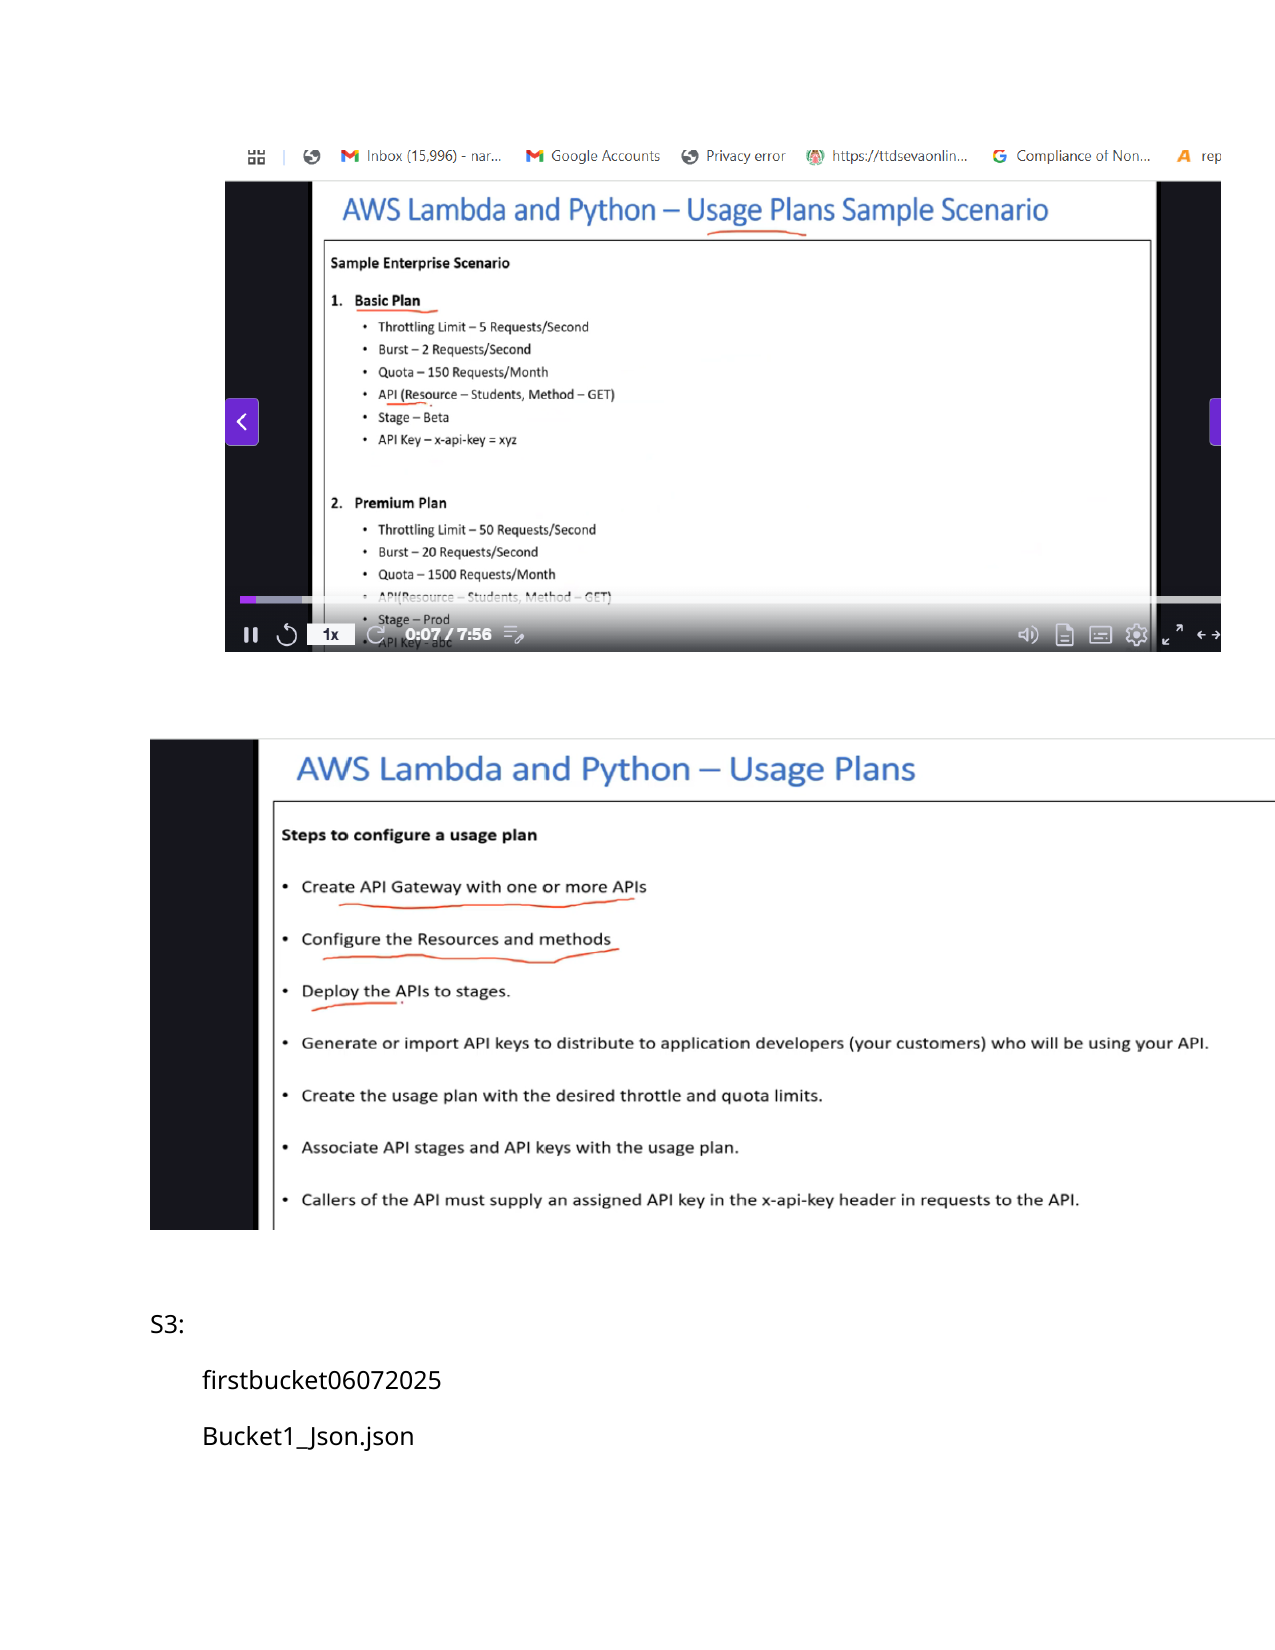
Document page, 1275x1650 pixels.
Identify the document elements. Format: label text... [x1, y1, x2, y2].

picture [225, 150, 1221, 652]
text Bucket1_Json.json [150, 1419, 1125, 1453]
text S3: [150, 1307, 1125, 1341]
picture [150, 729, 1275, 1230]
text firstbucket06072025 [150, 1363, 1125, 1397]
